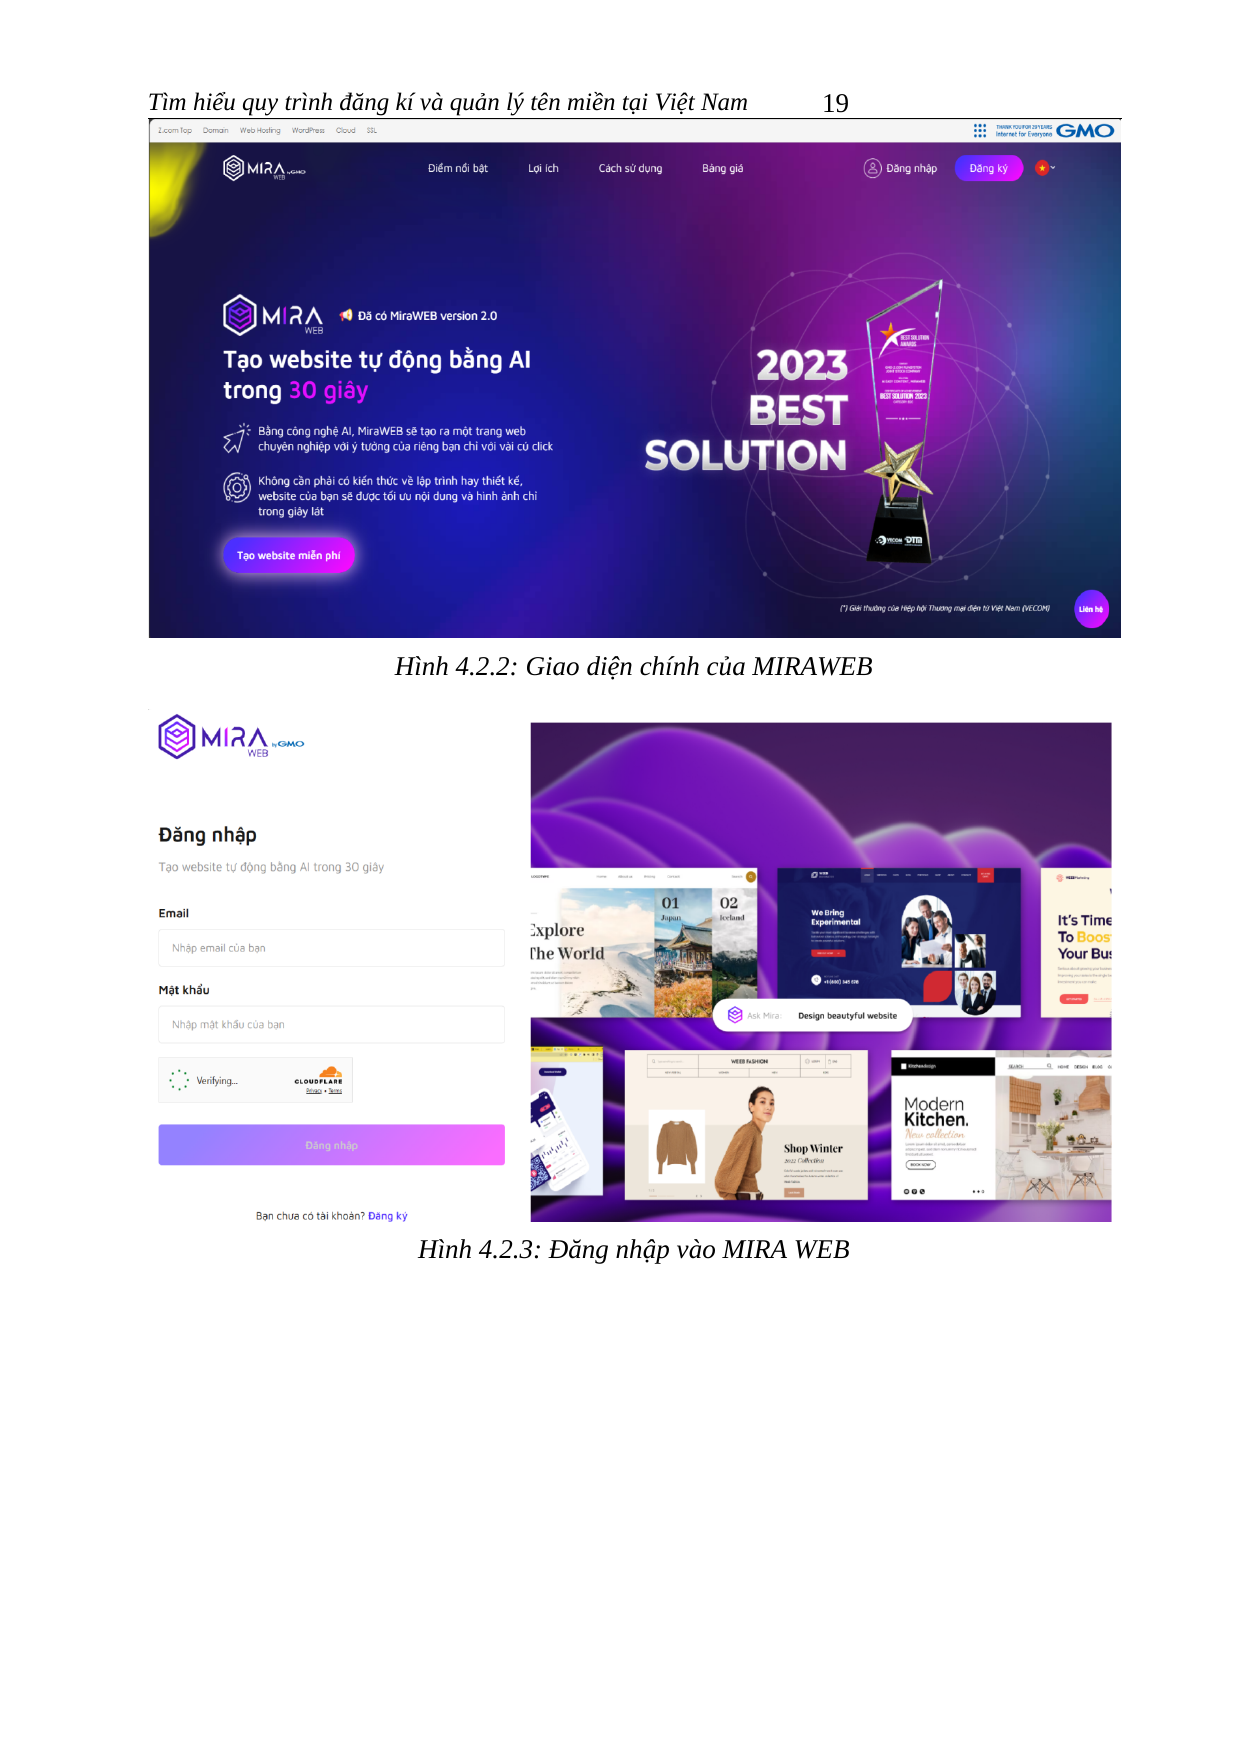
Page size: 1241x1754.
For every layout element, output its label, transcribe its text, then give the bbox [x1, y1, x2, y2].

picture [148, 709, 1122, 1222]
list Hình 4.2.3: Đăng nhập vào MIRA WEB [148, 1234, 1122, 1265]
picture [148, 119, 1121, 638]
list Hình 4.2.2: Giao diện chính của MIRAWEB [148, 651, 1122, 682]
